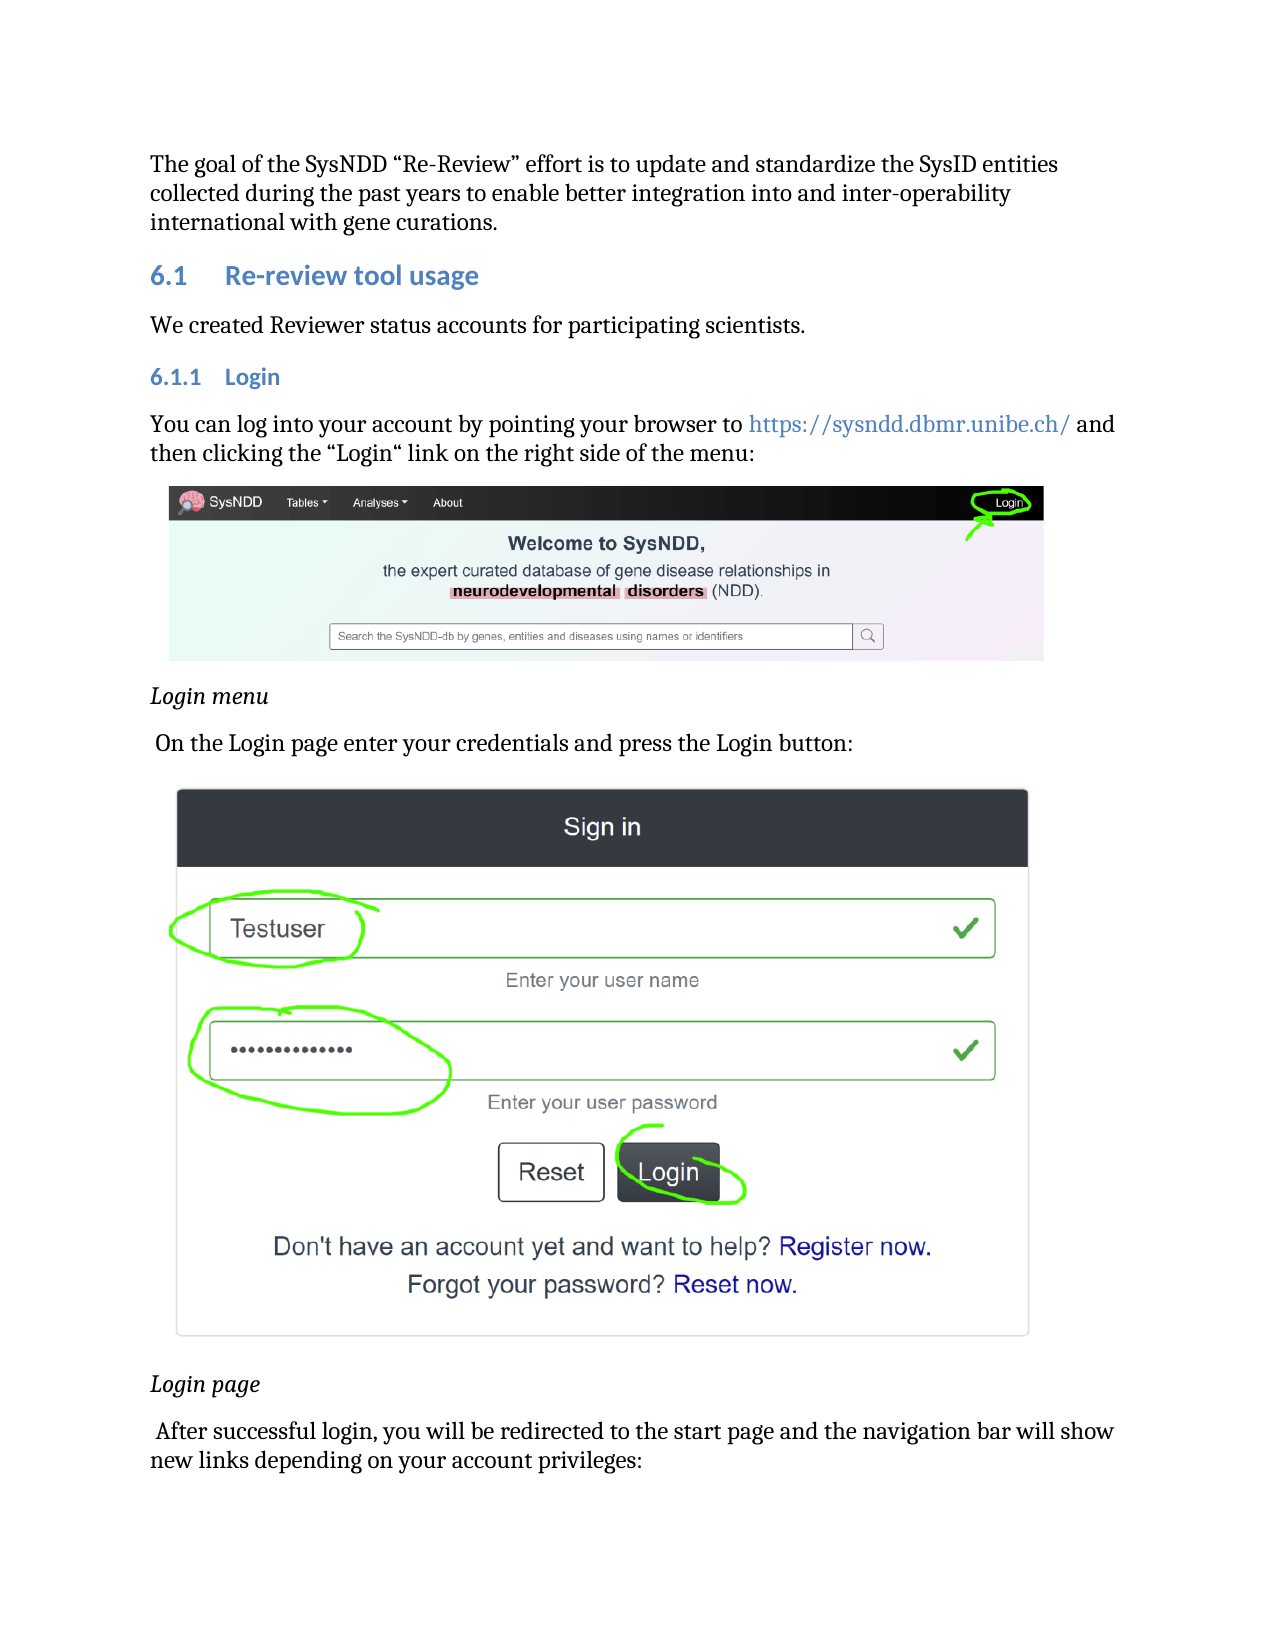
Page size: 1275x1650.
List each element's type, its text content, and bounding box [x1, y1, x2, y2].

text The goal of the SysNDD “Re-Review” effort is to update and standardize the SysID entities collected during the past years to enable better integration into and inter-operability international with gene curations. [150, 150, 1125, 236]
subtitle 6.1 Re-review tool usage [150, 257, 1125, 293]
picture [168, 776, 1044, 1349]
text You can log into your account by pointing your browser to https://sysndd.dbmr.unibe.ch/ and then clicking the “Login“ link on the right side of the menu: [150, 410, 1125, 468]
text On the Login page enter your credentials and press the Login button: [150, 729, 1125, 758]
text We created Reviewer status accounts for participating scientists. [150, 311, 1125, 340]
text Login page [150, 1370, 1125, 1398]
subtitle 6.1.1 Login [150, 361, 1125, 392]
picture [168, 486, 1044, 661]
text Login menu [150, 682, 1125, 710]
text After successful login, you will be redirected to the start page and the navigation bar will show new links depending on your account privileges: [150, 1417, 1125, 1475]
